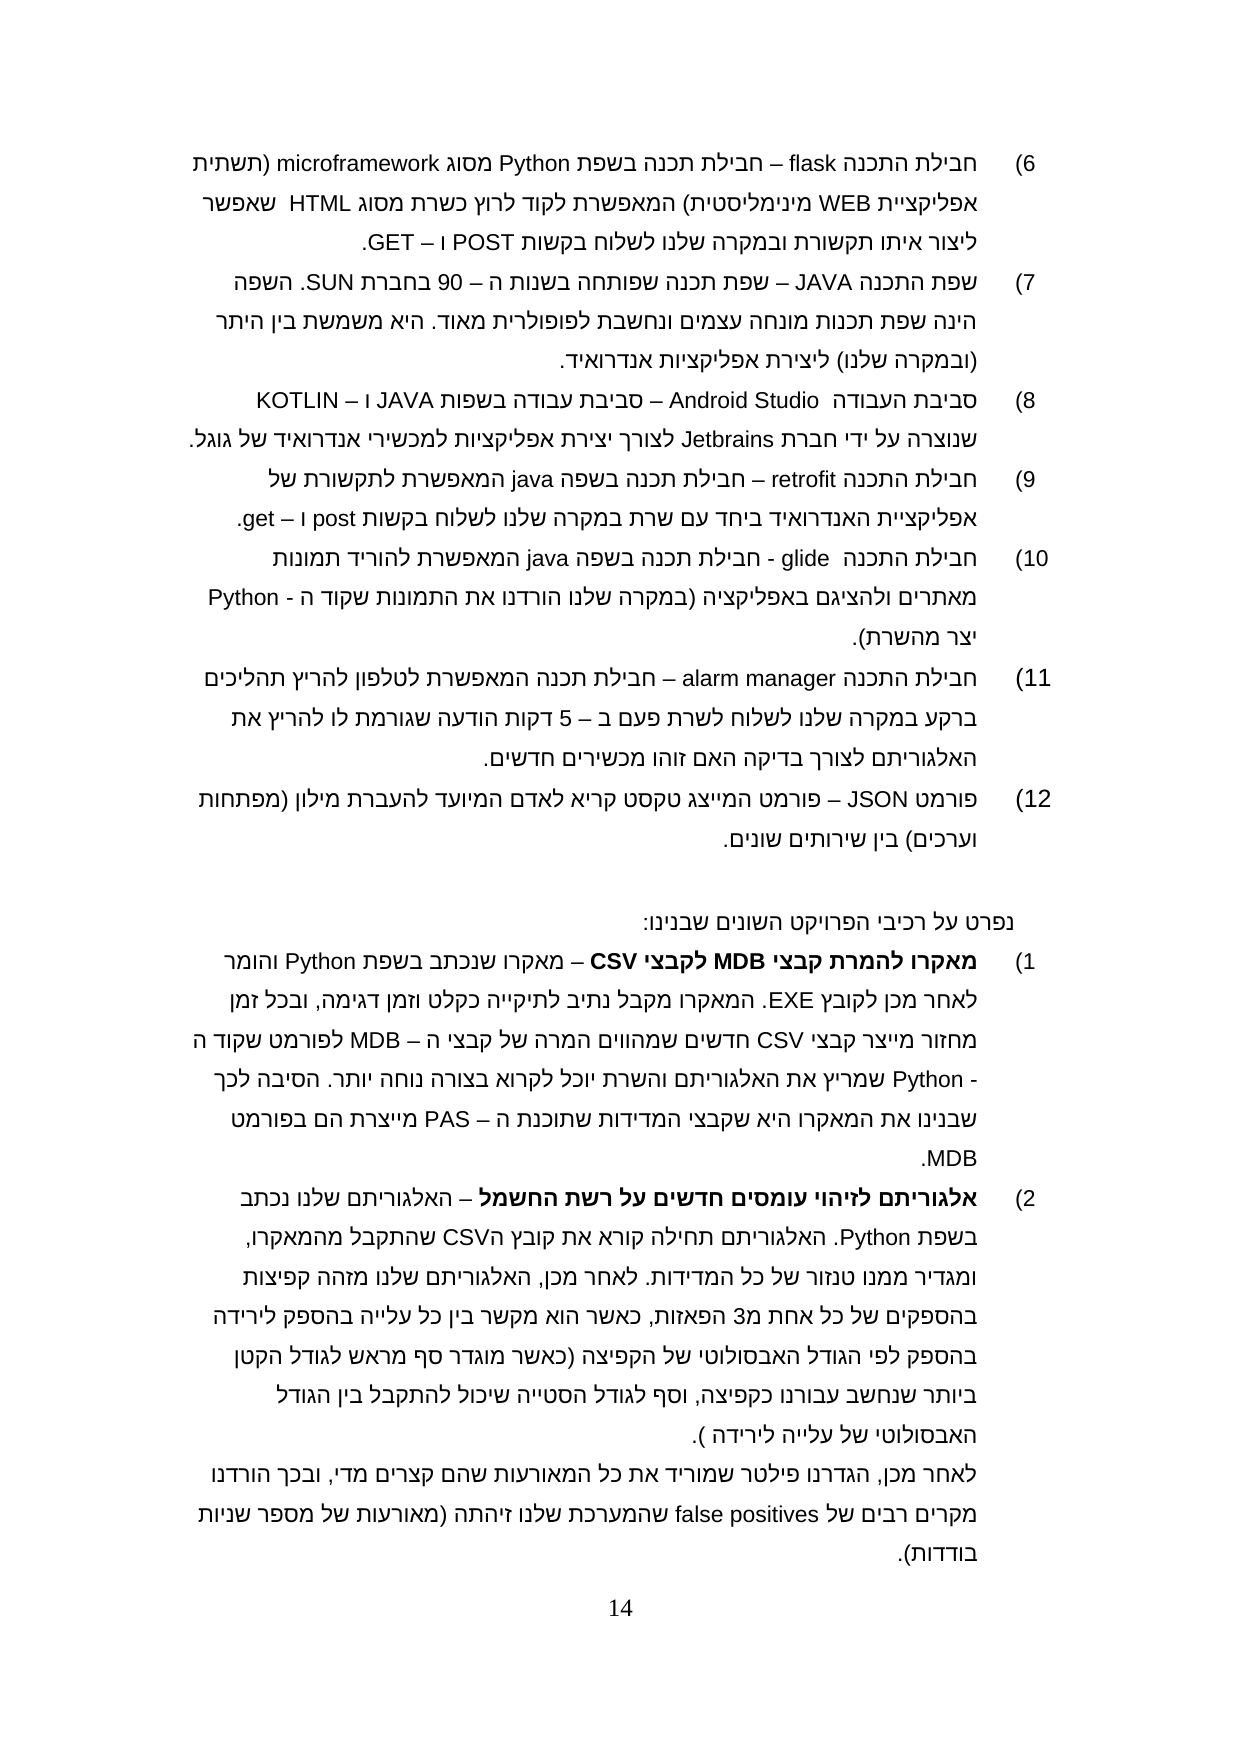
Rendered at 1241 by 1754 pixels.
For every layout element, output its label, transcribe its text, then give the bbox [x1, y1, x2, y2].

list מאקרו להמרת קבצי MDB לקבצי CSV – מאקרו שנכתב בשפת Python והומר לאחר מכן לקובץ EXE. המאקרו מקבל נתיב לתיקייה כקלט וזמן דגימה, ובכל זמן מחזור מייצר קבצי CSV חדשים שמהווים המרה של קבצי ה – MDB לפורמט שקוד ה - Python שמריץ את האלגוריתם והשרת יוכל לקרוא בצורה נוחה יותר. הסיבה לכך שבנינו את המאקרו היא שקבצי המדידות שתוכנת ה – PAS מייצרת הם בפורמט MDB. [187, 948, 1015, 1172]
list סביבת העבודה Android Studio – סביבת עבודה בשפות JAVA ו – KOTLIN שנוצרה על ידי חברת Jetbrains לצורך יצירת אפליקציות למכשירי אנדרואיד של גוגל. [187, 387, 1015, 453]
list חבילת התכנה glide - חבילת תכנה בשפה java המאפשרת להוריד תמונות מאתרים ולהציגם באפליקציה (במקרה שלנו הורדנו את התמונות שקוד ה - Python יצר מהשרת). [187, 545, 1015, 650]
list חבילת התכנה alarm manager – חבילת תכנה המאפשרת לטלפון להריץ תהליכים ברקע במקרה שלנו לשלוח לשרת פעם ב – 5 דקות הודעה שגורמת לו להריץ את האלגוריתם לצורך בדיקה האם זוהו מכשירים חדשים. [187, 663, 1015, 771]
text נפרט על רכיבי הפרויקט השונים שבנינו: [187, 908, 1015, 935]
list אלגוריתם לזיהוי עומסים חדשים על רשת החשמל – האלגוריתם שלנו נכתב בשפת Python. האלגוריתם תחילה קורא את קובץ הCSV שהתקבל מהמאקרו, ומגדיר ממנו טנזור של כל המדידות. לאחר מכן, האלגוריתם שלנו מזהה קפיצות בהספקים של כל אחת מ3 הפאזות, כאשר הוא מקשר בין כל עלייה בהספק לירידה בהספק לפי הגודל האבסולוטי של הקפיצה (כאשר מוגדר סף מראש לגודל הקטן ביותר שנחשב עבורנו כקפיצה, וסף לגודל הסטייה שיכול להתקבל בין הגודל האבסולוטי של עלייה לירידה ). [187, 1185, 1015, 1448]
list לאחר מכן, הגדרנו פילטר שמוריד את כל המאורעות שהם קצרים מדי, ובכך הורדנו מקרים רבים של false positives שהמערכת שלנו זיהתה (מאורעות של מספר שניות בודדות). [187, 1461, 978, 1567]
list שפת התכנה JAVA – שפת תכנה שפותחה בשנות ה – 90 בחברת SUN. השפה הינה שפת תכנות מונחה עצמים ונחשבת לפופולרית מאוד. היא משמשת בין היתר (ובמקרה שלנו) ליצירת אפליקציות אנדרואיד. [187, 268, 1015, 374]
list פורמט JSON – פורמט המייצג טקסט קריא לאדם המיועד להעברת מילון (מפתחות וערכים) בין שירותים שונים. [187, 784, 1015, 852]
list חבילת התכנה flask – חבילת תכנה בשפת Python מסוג microframework (תשתית אפליקציית WEB מינימליסטית) המאפשרת לקוד לרוץ כשרת מסוג HTML שאפשר ליצור איתו תקשורת ובמקרה שלנו לשלוח בקשות POST ו – GET. [187, 150, 1015, 255]
list חבילת התכנה retrofit – חבילת תכנה בשפה java המאפשרת לתקשורת של אפליקציית האנדרואיד ביחד עם שרת במקרה שלנו לשלוח בקשות post ו – get. [187, 466, 1015, 532]
